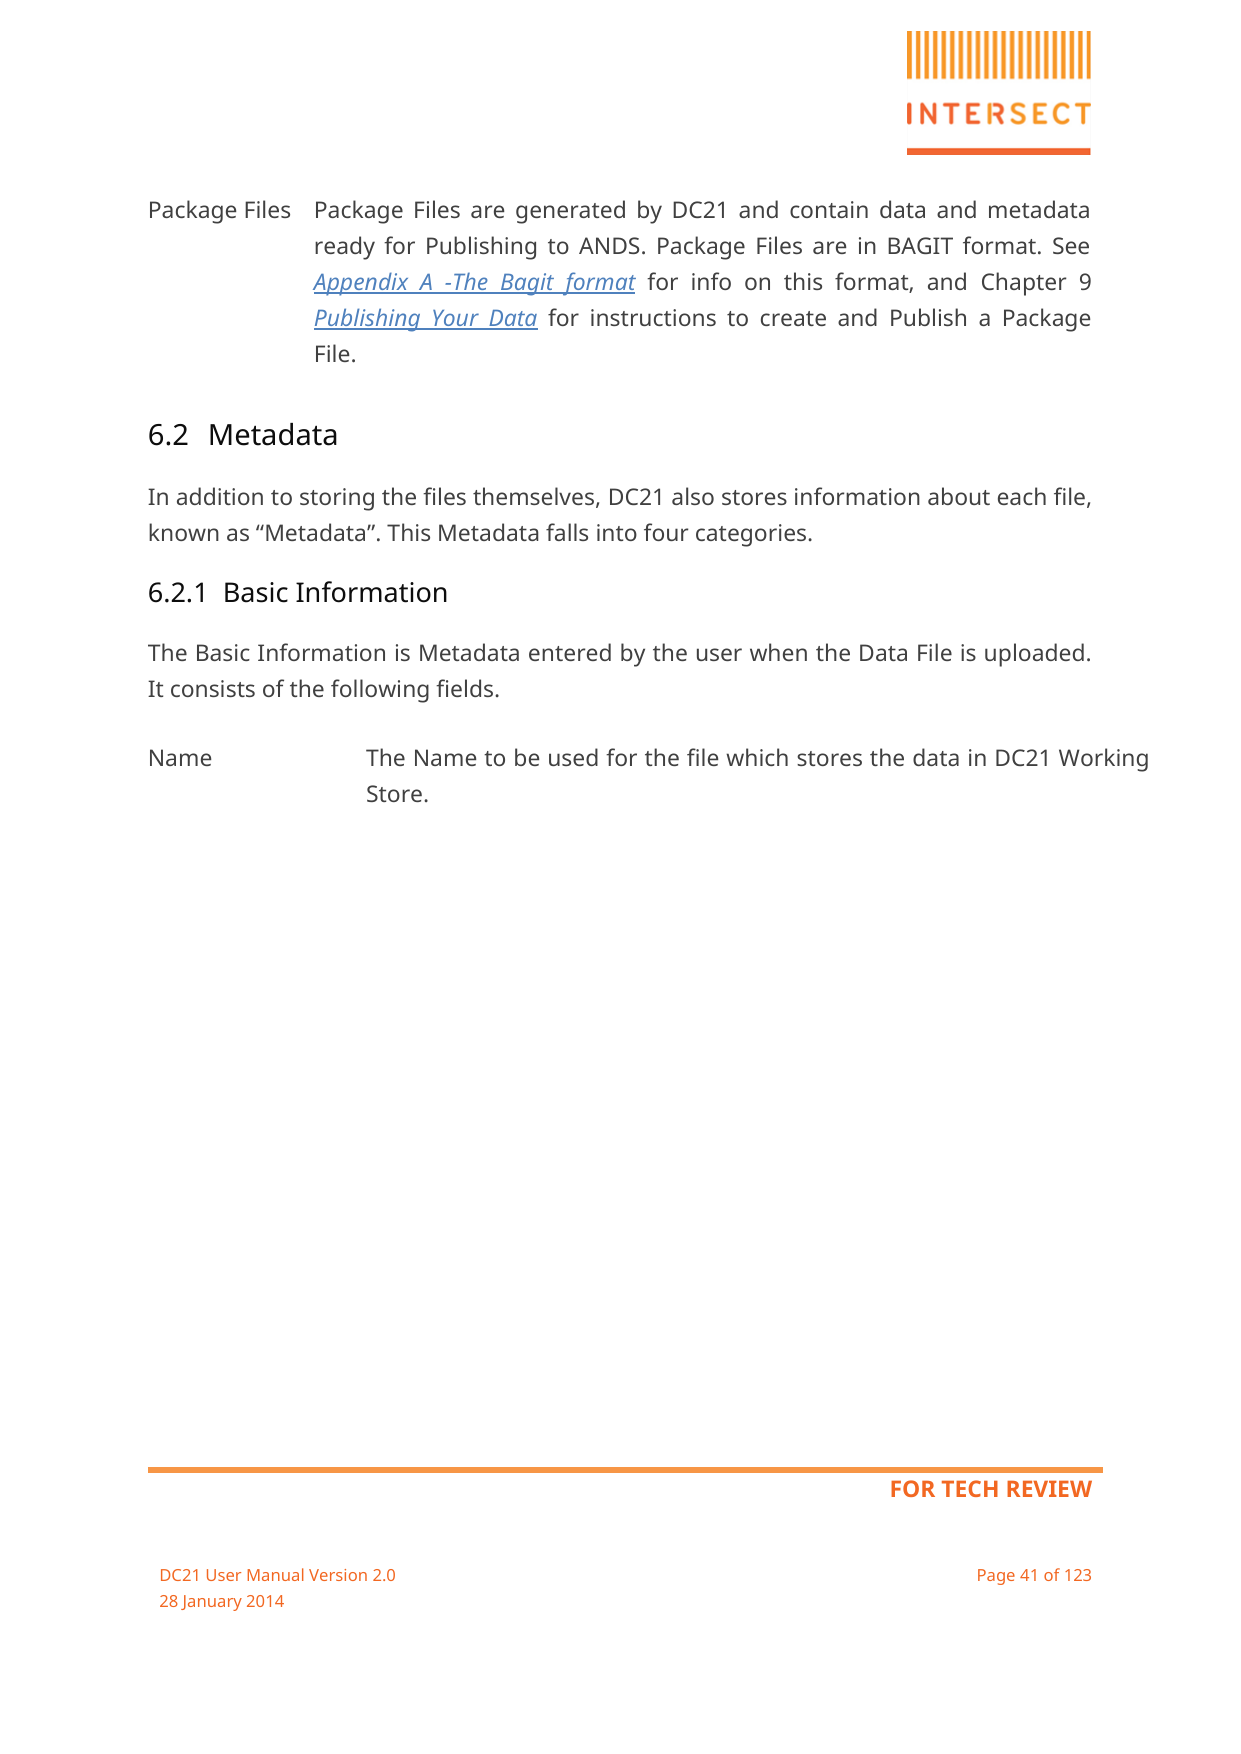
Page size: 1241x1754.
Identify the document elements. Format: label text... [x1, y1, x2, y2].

table_cell Package Files [136, 181, 302, 393]
text The Basic Information is Metadata entered by the user when the Data File is uploaded. It consists of the following fields. [148, 637, 1092, 704]
text In addition to storing the files themselves, DC21 also stores information about each file, known as “Metadata”. This Metadata falls into four categories. [148, 481, 1092, 548]
subtitle Basic Information [148, 573, 1092, 610]
picture [905, 29, 1093, 157]
table_header The Name to be used for the file which stores the data in DC21 Working Store. [355, 730, 1162, 834]
table_header Name [136, 730, 354, 834]
subtitle Metadata [148, 414, 1092, 454]
